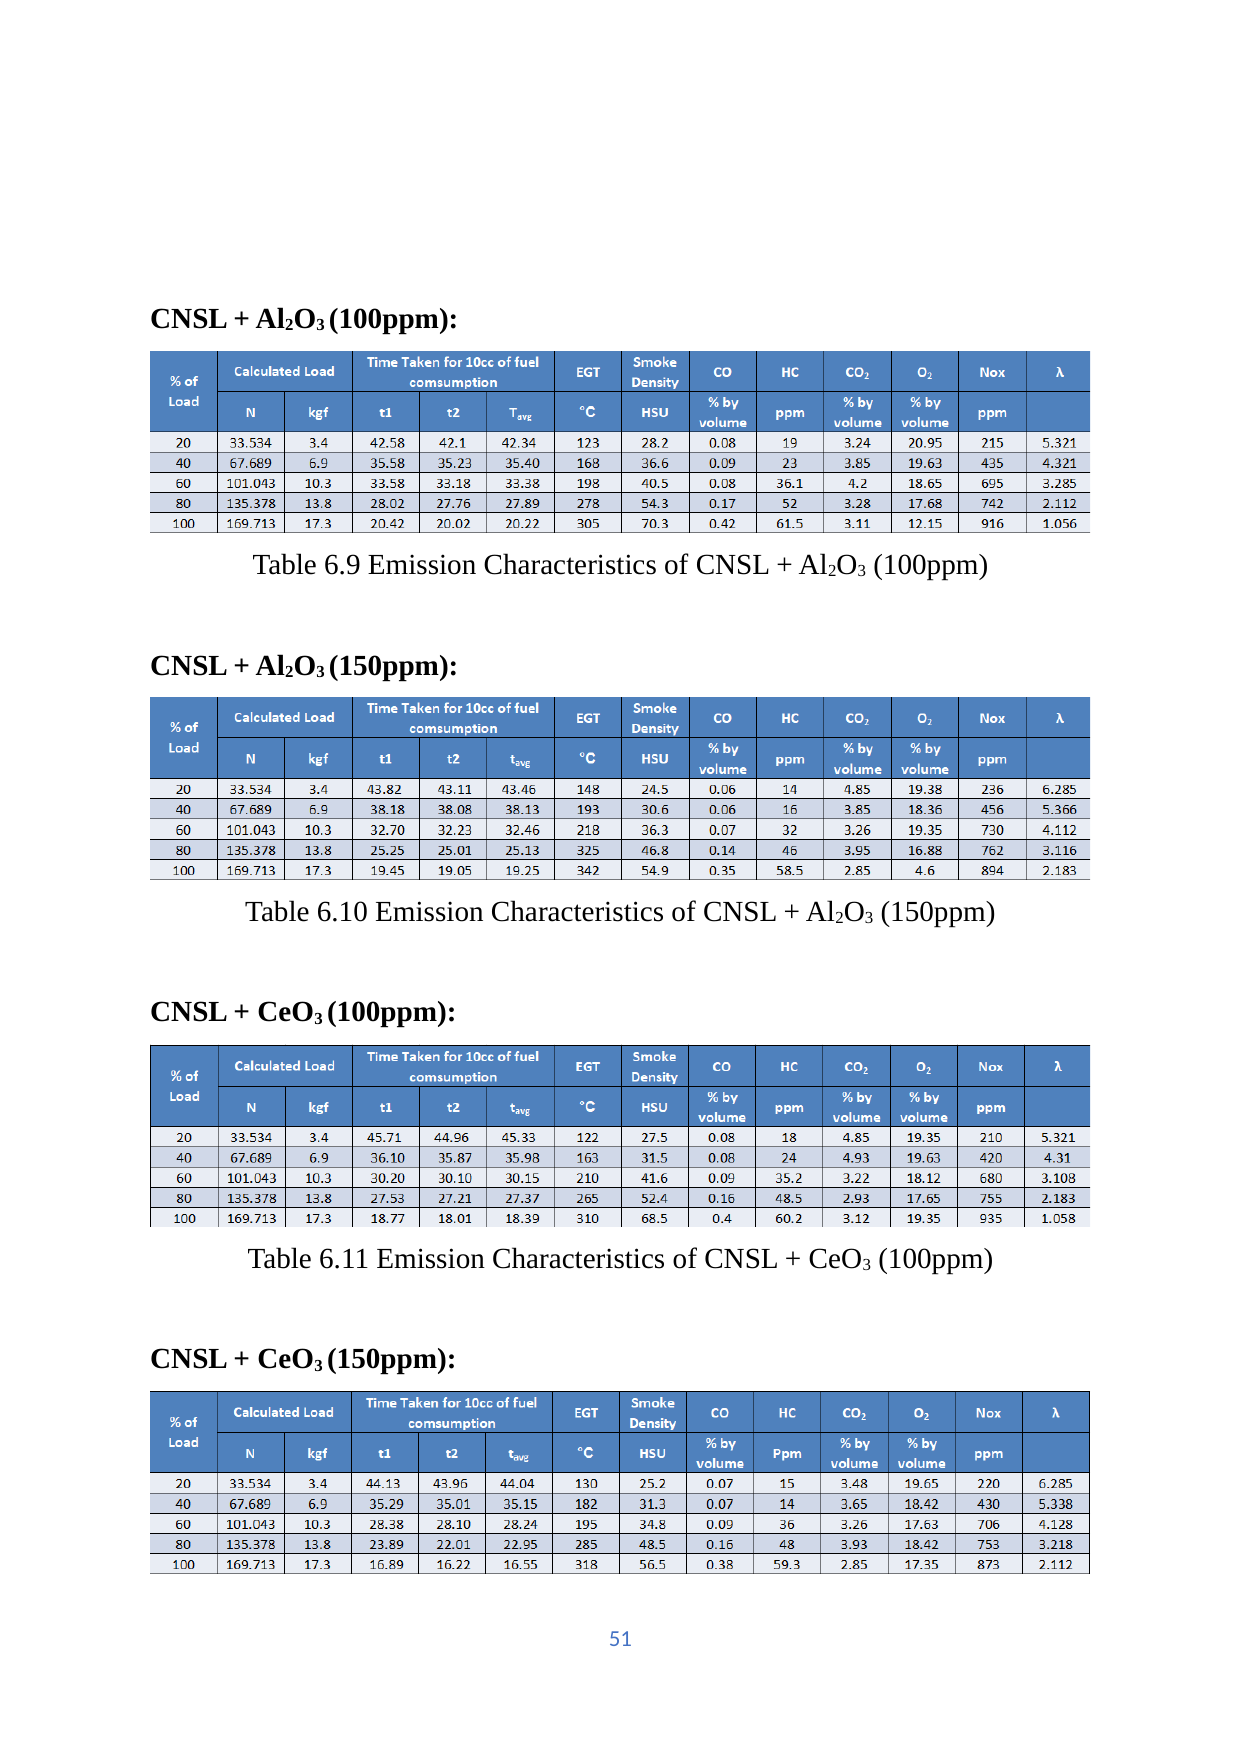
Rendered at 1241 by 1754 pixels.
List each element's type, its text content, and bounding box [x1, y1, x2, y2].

picture [150, 697, 1091, 880]
list CNSL + Al2O3 (150ppm): [150, 648, 1090, 681]
list CNSL + Al2O3 (100ppm): [150, 301, 1090, 334]
list Table 6.9 Emission Characteristics of CNSL + Al2O3 (100ppm) [150, 547, 1090, 581]
list Table 6.11 Emission Characteristics of CNSL + CeO3 (100ppm) [150, 1241, 1090, 1274]
list CNSL + CeO3 (150ppm): [150, 1341, 1090, 1375]
picture [150, 351, 1091, 533]
list CNSL + CeO3 (100ppm): [150, 994, 1090, 1028]
picture [150, 1044, 1091, 1227]
list Table 6.10 Emission Characteristics of CNSL + Al2O3 (150ppm) [150, 894, 1090, 927]
picture [150, 1391, 1091, 1574]
